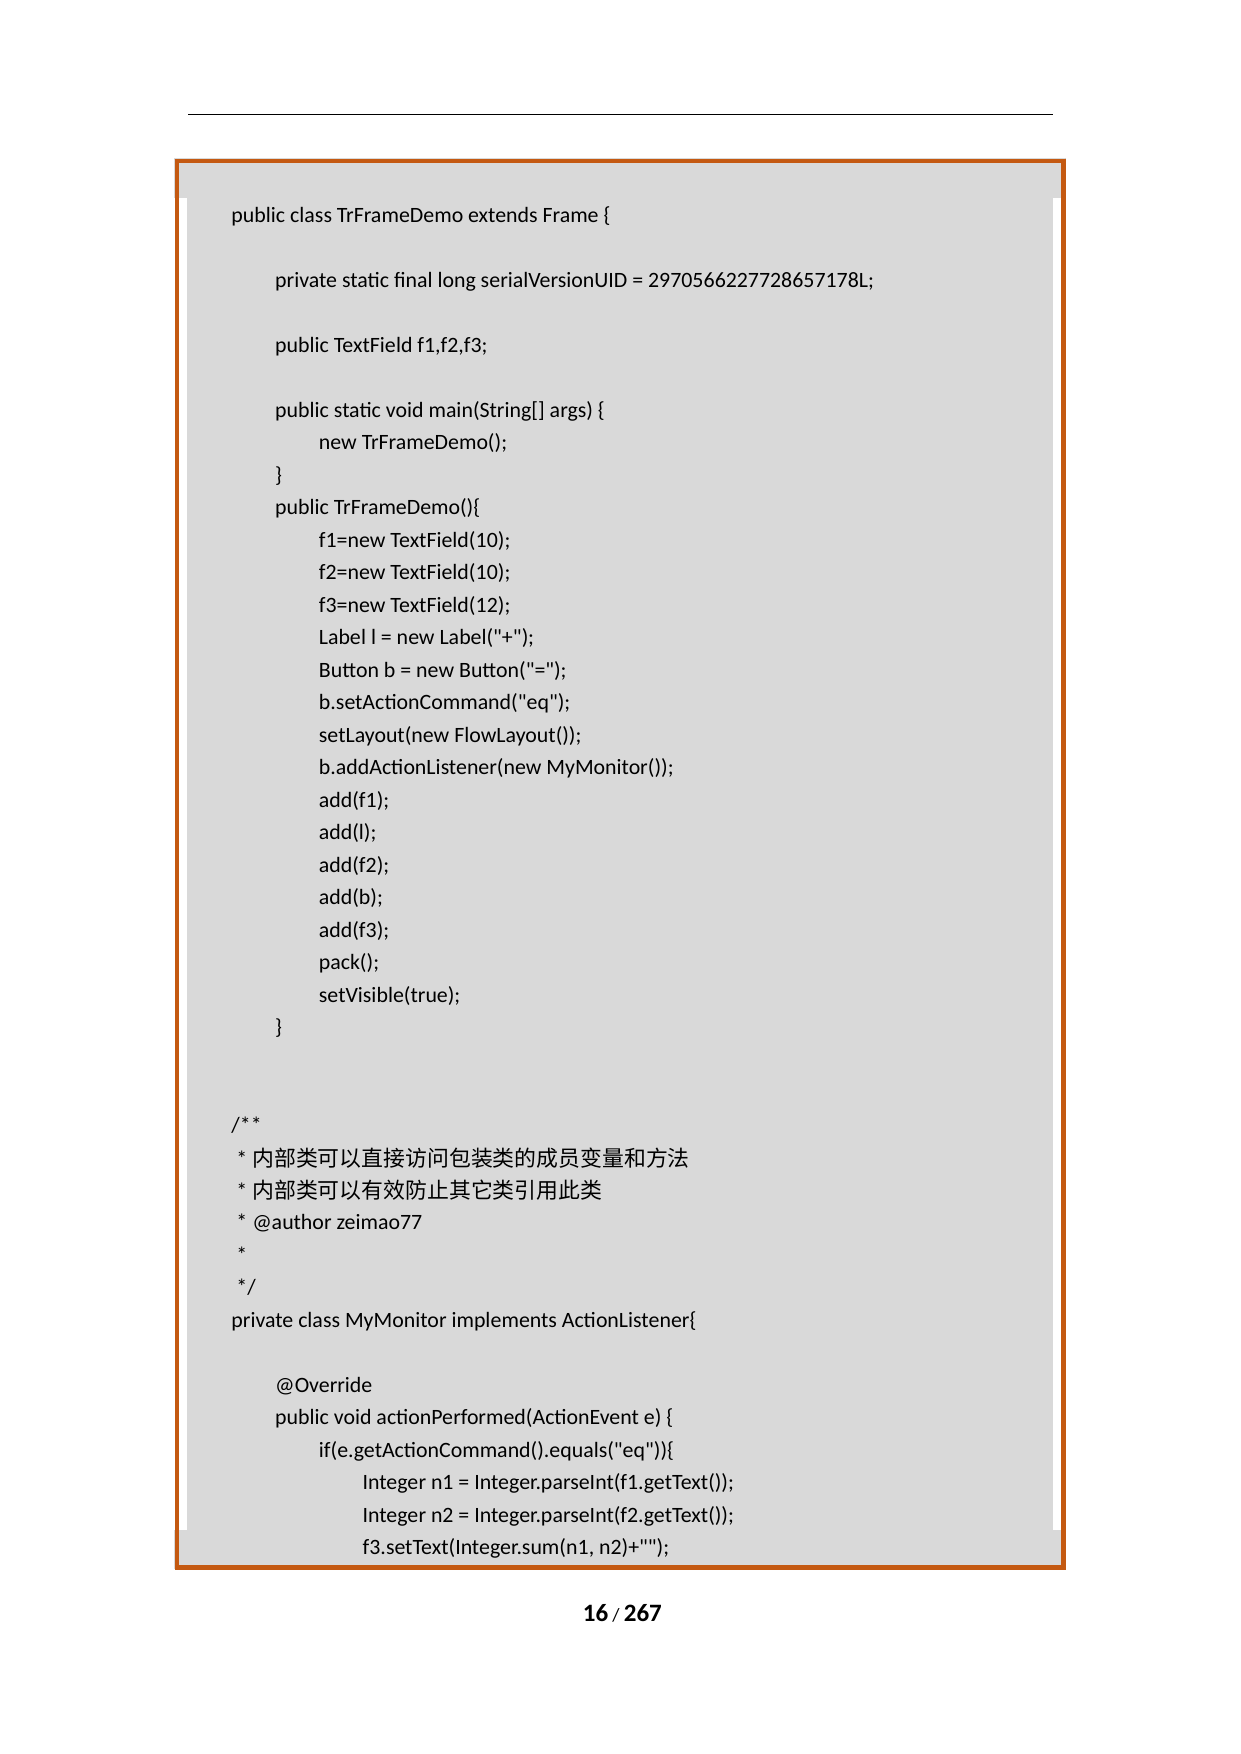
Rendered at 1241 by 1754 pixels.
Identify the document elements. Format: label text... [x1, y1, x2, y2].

text * 内部类可以直接访问包装类的成员变量和方法 [187, 1140, 1053, 1173]
text */ [187, 1270, 1053, 1303]
text * @author zeimao77 [187, 1205, 1053, 1238]
text Integer n2 = Integer.parseInt(f2.getText()); [187, 1498, 1053, 1523]
text b.setActionCommand("eq"); [187, 685, 1053, 718]
text add(f3); [187, 913, 1053, 945]
text public void actionPerformed(ActionEvent e) { [187, 1400, 1053, 1433]
text Button b = new Button("="); [187, 653, 1053, 685]
text } [187, 1010, 1053, 1043]
text @Override [187, 1368, 1053, 1400]
text setVisible(true); [187, 978, 1053, 1010]
text public TextField f1,f2,f3; [187, 328, 1053, 360]
text private class MyMonitor implements ActionListener{ [187, 1303, 1053, 1335]
text add(b); [187, 880, 1053, 913]
text f1=new TextField(10); [187, 523, 1053, 555]
text new TrFrameDemo(); [187, 425, 1053, 458]
text * [187, 1238, 1053, 1270]
text b.addActionListener(new MyMonitor()); [187, 750, 1053, 783]
text public class TrFrameDemo extends Frame { [187, 198, 1053, 230]
text /** [187, 1108, 1053, 1140]
text * 内部类可以有效防止其它类引用此类 [187, 1173, 1053, 1205]
text public static void main(String[] args) { [187, 393, 1053, 425]
text add(f2); [187, 848, 1053, 880]
text f2=new TextField(10); [187, 555, 1053, 588]
text } [187, 458, 1053, 490]
text public TrFrameDemo(){ [187, 490, 1053, 523]
text if(e.getActionCommand().equals("eq")){ [187, 1433, 1053, 1465]
text add(l); [187, 815, 1053, 848]
text add(f1); [187, 783, 1053, 815]
text f3.setText(Integer.sum(n1, n2)+""); [179, 1523, 1061, 1565]
text pack(); [187, 945, 1053, 978]
text setLayout(new FlowLayout()); [187, 718, 1053, 750]
text Label l = new Label("+"); [187, 620, 1053, 653]
text private static final long serialVersionUID = 2970566227728657178L; [187, 263, 1053, 295]
text f3=new TextField(12); [187, 588, 1053, 620]
text Integer n1 = Integer.parseInt(f1.getText()); [187, 1465, 1053, 1498]
